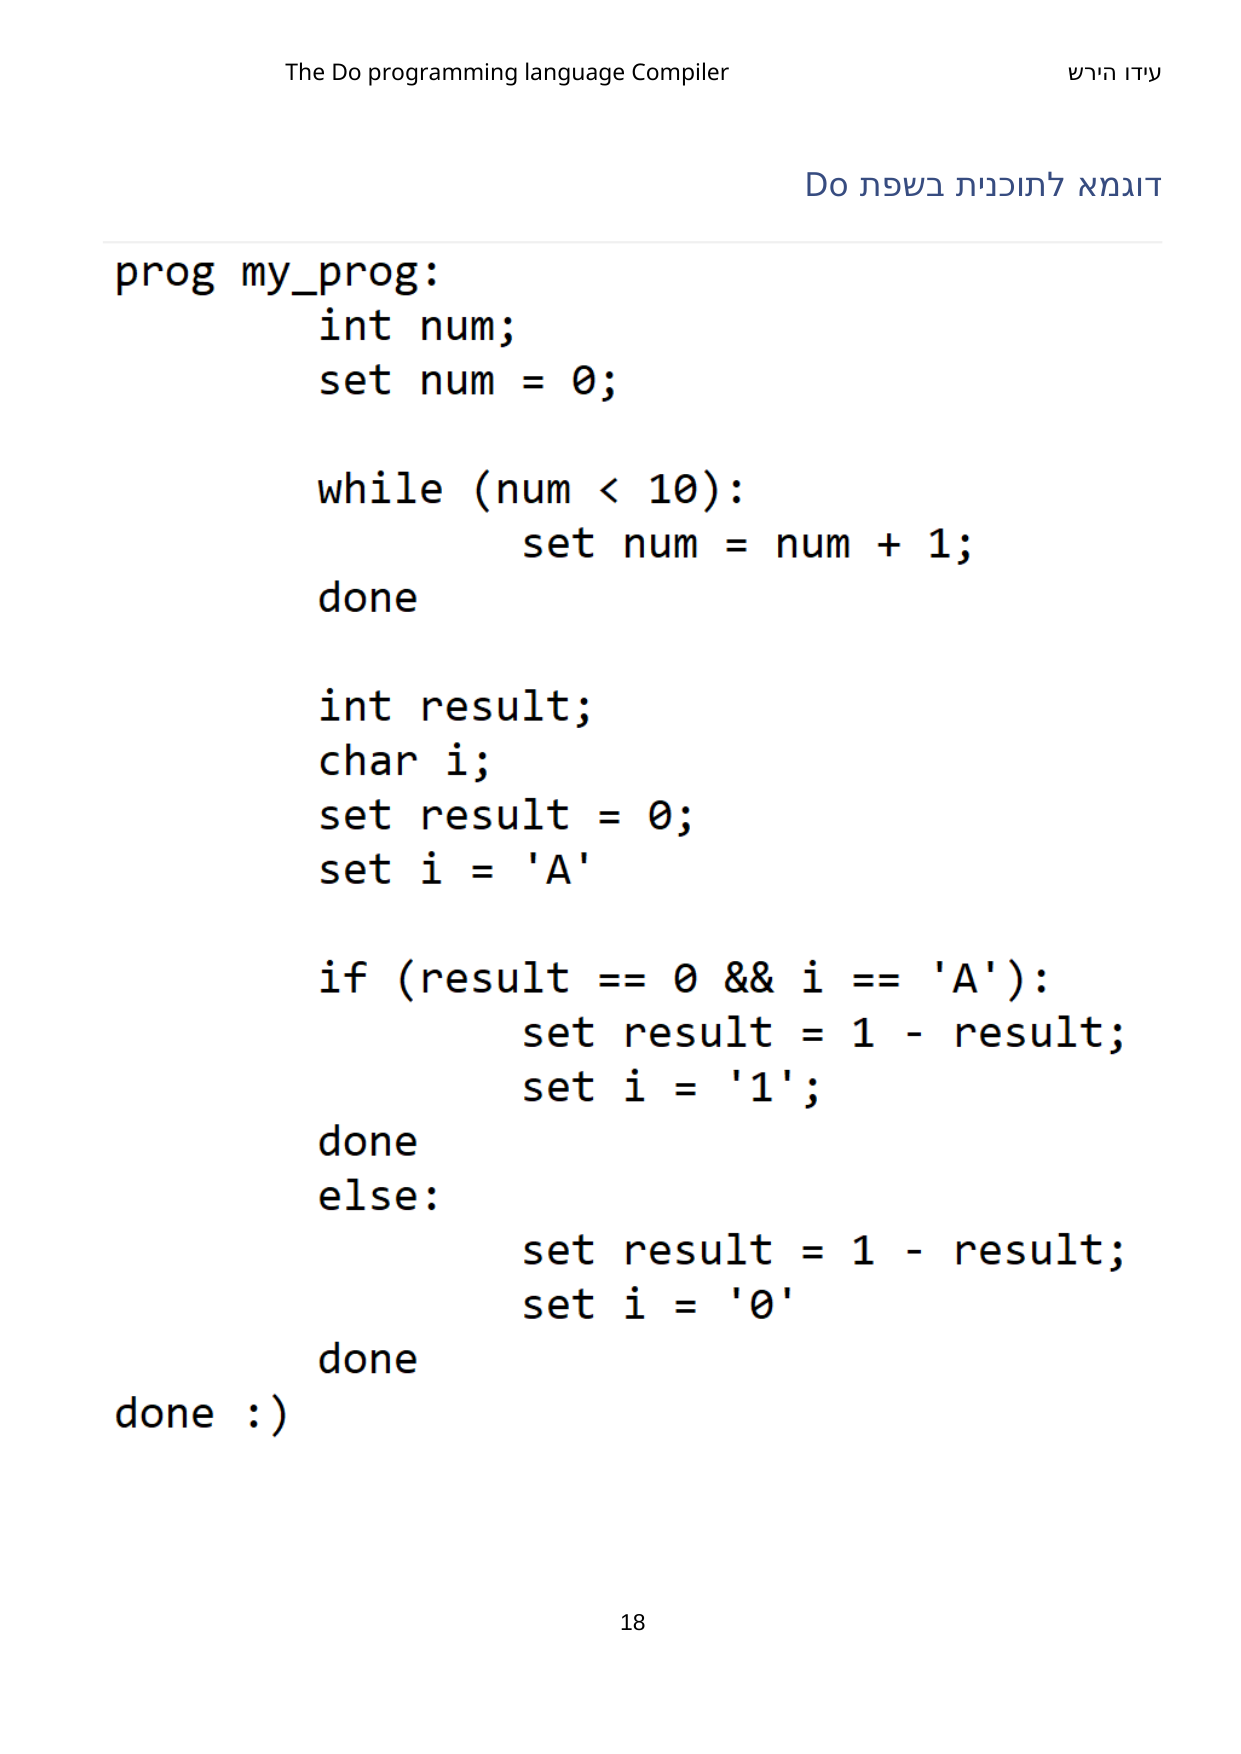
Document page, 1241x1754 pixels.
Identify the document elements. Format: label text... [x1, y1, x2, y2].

subtitle דוגמא לתוכנית בשפת Do [103, 161, 1162, 206]
picture [102, 241, 1163, 1447]
